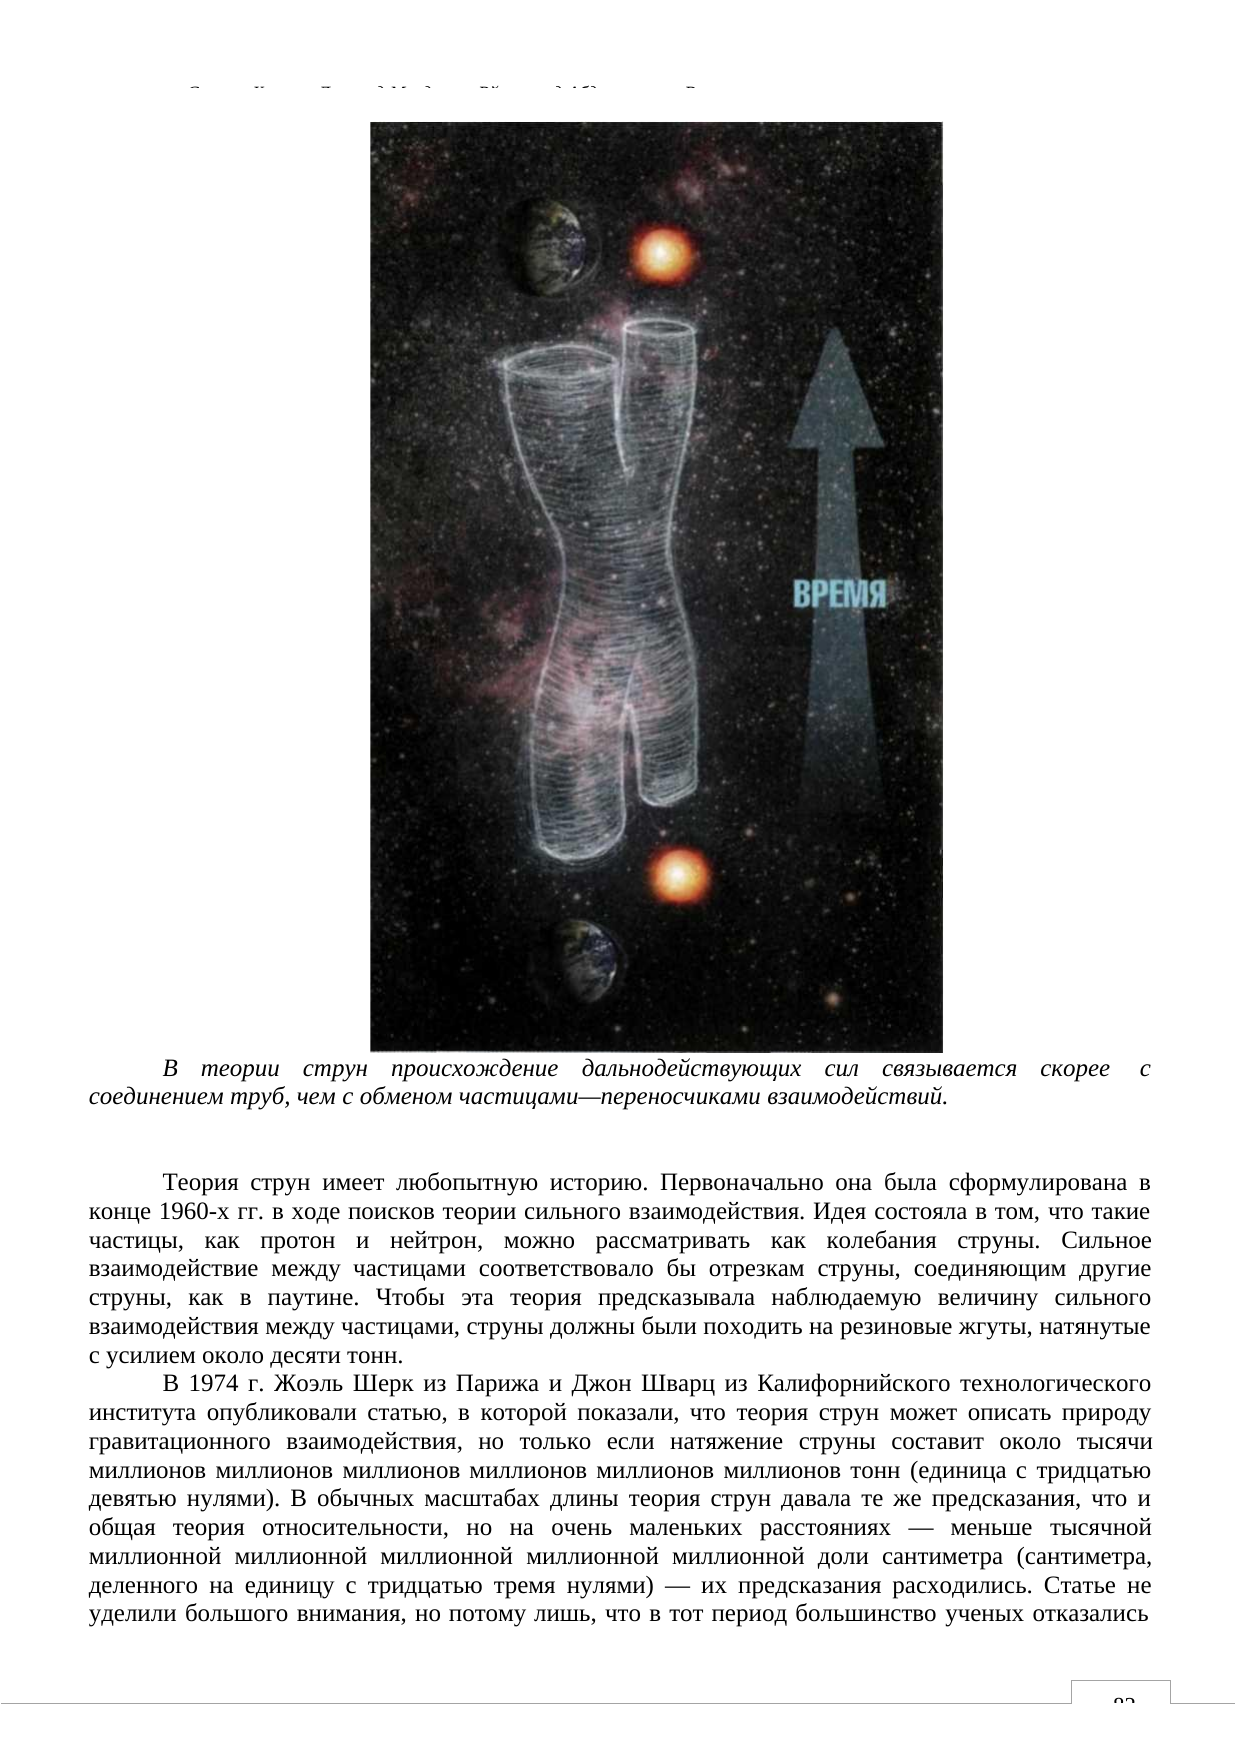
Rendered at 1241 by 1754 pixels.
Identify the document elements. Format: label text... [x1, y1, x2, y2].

text Теория струн имеет любопытную историю. Первоначально она была сформулирована в конце 1960-х гг. в ходе поисков теории сильного взаимодействия. Идея состояла в том, что такие частицы, как протон и нейтрон, можно рассматривать как колебания струны. Сильное взаимодействие между частицами соответствовало бы отрезкам струны, соединяющим другие струны, как в паутине. Чтобы эта теория предсказывала наблюдаемую величину сильного взаимодействия между частицами, струны должны были походить на резиновые жгуты, натянутые с усилием около десяти тонн. [88, 1167, 1152, 1368]
text В 1974 г. Жоэль Шерк из Парижа и Джон Шварц из Калифорнийского технологического института опубликовали статью, в которой показали, что теория струн может описать природу гравитационного взаимодействия, но только если натяжение струны составит около тысячи миллионов миллионов миллионов миллионов миллионов миллионов тонн (единица с тридцатью девятью нулями). В обычных масштабах длины теория струн давала те же предсказания, что и общая теория относительности, но на очень маленьких расстояниях — меньше тысячной миллионной миллионной миллионной миллионной миллионной доли сантиметра (сантиметра, деленного на единицу с тридцатью тремя нулями) — их предсказания расходились. Статье не уделили большого внимания, но потому лишь, что в тот период большинство ученых отказались [88, 1368, 1153, 1627]
picture [370, 121, 944, 1053]
text В теории струн происхождение дальнодействующих сил связывается скорее с соединением труб, чем с обменом частицами—переносчиками взаимодействий. [88, 1053, 1151, 1110]
